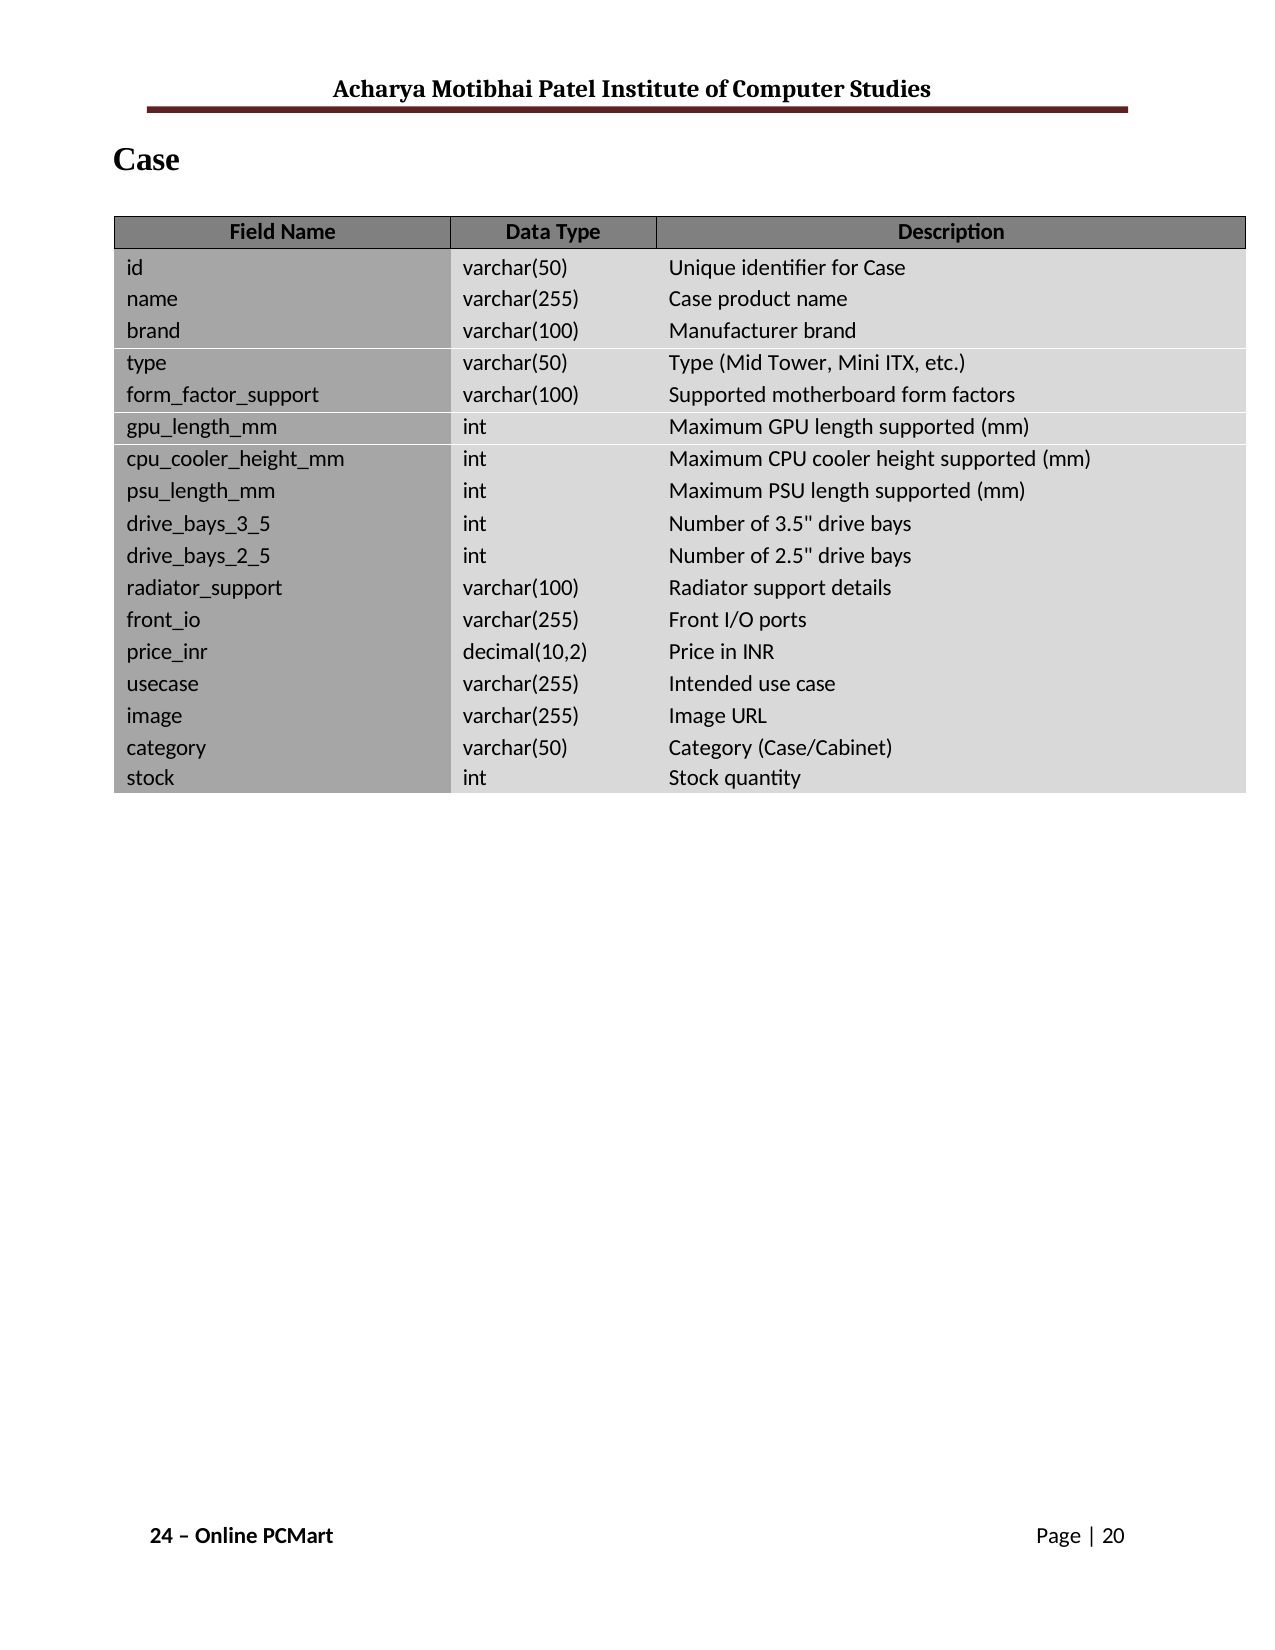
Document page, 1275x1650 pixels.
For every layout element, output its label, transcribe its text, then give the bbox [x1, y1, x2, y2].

table_cell name [114, 284, 451, 316]
table_cell image [114, 701, 451, 733]
table_header Description [657, 217, 1245, 248]
table_cell Maximum CPU cooler height supported (mm) [656, 445, 1246, 477]
table_header Data Type [451, 217, 656, 248]
table_cell varchar(255) [451, 701, 656, 733]
table_cell varchar(255) [451, 605, 656, 637]
table_cell category [114, 733, 451, 765]
table_cell Supported motherboard form factors [656, 380, 1246, 412]
table_cell Maximum PSU length supported (mm) [656, 477, 1246, 509]
table_cell type [114, 349, 451, 380]
table_cell Unique identifier for Case [656, 249, 1246, 284]
table_cell Price in INR [656, 637, 1246, 669]
table_header Field Name [115, 217, 450, 248]
table_cell Number of 3.5" drive bays [656, 509, 1246, 541]
table_cell int [451, 413, 656, 444]
text Case [112, 139, 1275, 178]
table_cell Type (Mid Tower, Mini ITX, etc.) [656, 349, 1246, 380]
table_cell int [451, 477, 656, 509]
table_cell radiator_support [114, 573, 451, 605]
table_cell cpu_cooler_height_mm [114, 445, 451, 477]
table_cell Intended use case [656, 669, 1246, 701]
table_cell Maximum GPU length supported (mm) [656, 413, 1246, 444]
table_cell decimal(10,2) [451, 637, 656, 669]
table_cell stock [114, 765, 451, 793]
table_cell Number of 2.5" drive bays [656, 541, 1246, 573]
table_cell varchar(255) [451, 669, 656, 701]
table_cell varchar(50) [451, 249, 656, 284]
table_cell id [114, 249, 451, 284]
table_cell front_io [114, 605, 451, 637]
table_cell usecase [114, 669, 451, 701]
table_cell varchar(100) [451, 316, 656, 348]
table_cell int [451, 509, 656, 541]
table_cell Image URL [656, 701, 1246, 733]
table_cell Stock quantity [656, 765, 1246, 793]
table_cell varchar(50) [451, 349, 656, 380]
table_cell int [451, 541, 656, 573]
table_cell drive_bays_2_5 [114, 541, 451, 573]
table_cell int [451, 445, 656, 477]
table_cell brand [114, 316, 451, 348]
table_cell drive_bays_3_5 [114, 509, 451, 541]
table_cell varchar(50) [451, 733, 656, 765]
table_cell gpu_length_mm [114, 413, 451, 444]
table_cell form_factor_support [114, 380, 451, 412]
table_cell int [451, 765, 656, 793]
table_cell varchar(100) [451, 380, 656, 412]
table_cell Radiator support details [656, 573, 1246, 605]
table_cell Front I/O ports [656, 605, 1246, 637]
table_cell varchar(100) [451, 573, 656, 605]
table_cell varchar(255) [451, 284, 656, 316]
table_cell psu_length_mm [114, 477, 451, 509]
table_cell Case product name [656, 284, 1246, 316]
table_cell Manufacturer brand [656, 316, 1246, 348]
table_cell price_inr [114, 637, 451, 669]
table_cell Category (Case/Cabinet) [656, 733, 1246, 765]
